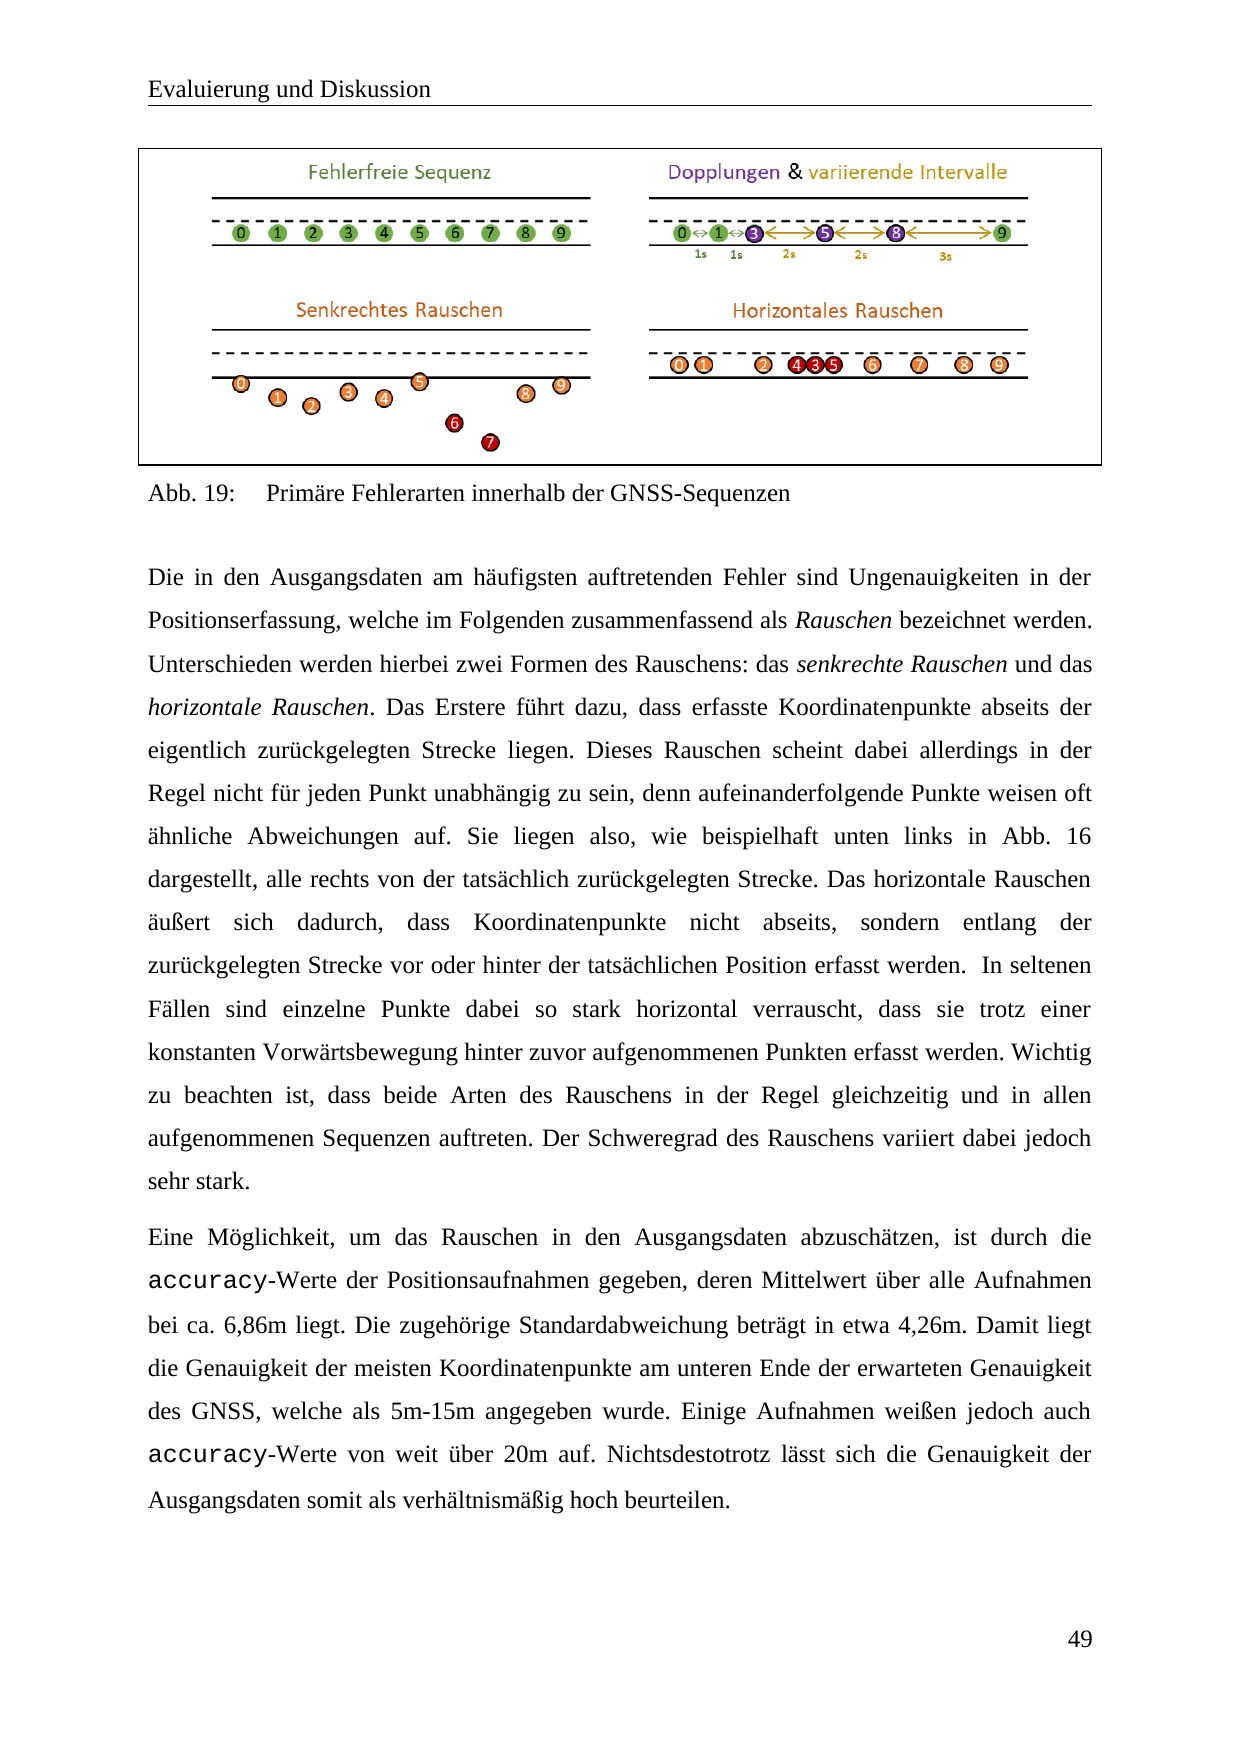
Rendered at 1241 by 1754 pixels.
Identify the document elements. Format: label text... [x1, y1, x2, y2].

text Eine Möglichkeit, um das Rauschen in den Ausgangsdaten abzuschätzen, ist durch die accuracy-Werte der Positionsaufnahmen gegeben, deren Mittelwert über alle Aufnahmen bei ca. 6,86m liegt. Die zugehörige Standardabweichung beträgt in etwa 4,26m. Damit liegt die Genauigkeit der meisten Koordinatenpunkte am unteren Ende der erwarteten Genauigkeit des GNSS, welche als 5m-15m angegeben wurde. Einige Aufnahmen weißen jedoch auch accuracy-Werte von weit über 20m auf. Nichtsdestotrotz lässt sich die Genauigkeit der Ausgangsdaten somit als verhältnismäßig hoch beurteilen. [148, 1222, 1092, 1513]
picture [211, 150, 1029, 463]
text Die in den Ausgangsdaten am häufigsten auftretenden Fehler sind Ungenauigkeiten in der Positionserfassung, welche im Folgenden zusammenfassend als Rauschen bezeichnet werden. Unterschieden werden hierbei zwei Formen des Rauschens: das senkrechte Rauschen und das horizontale Rauschen. Das Erstere führt dazu, dass erfasste Koordinatenpunkte abseits der eigentlich zurückgelegten Strecke liegen. Dieses Rauschen scheint dabei allerdings in der Regel nicht für jeden Punkt unabhängig zu sein, denn aufeinanderfolgende Punkte weisen oft ähnliche Abweichungen auf. Sie liegen also, wie beispielhaft unten links in Abb. 16 dargestellt, alle rechts von der tatsächlich zurückgelegten Strecke. Das horizontale Rauschen äußert sich dadurch, dass Koordinatenpunkte nicht abseits, sondern entlang der zurückgelegten Strecke vor oder hinter der tatsächlichen Position erfasst werden. In seltenen Fällen sind einzelne Punkte dabei so stark horizontal verrauscht, dass sie trotz einer konstanten Vorwärtsbewegung hinter zuvor aufgenommenen Punkten erfasst werden. Wichtig zu beachten ist, dass beide Arten des Rauschens in der Regel gleichzeitig und in allen aufgenommenen Sequenzen auftreten. Der Schweregrad des Rauschens variiert dabei jedoch sehr stark. [148, 562, 1092, 1195]
